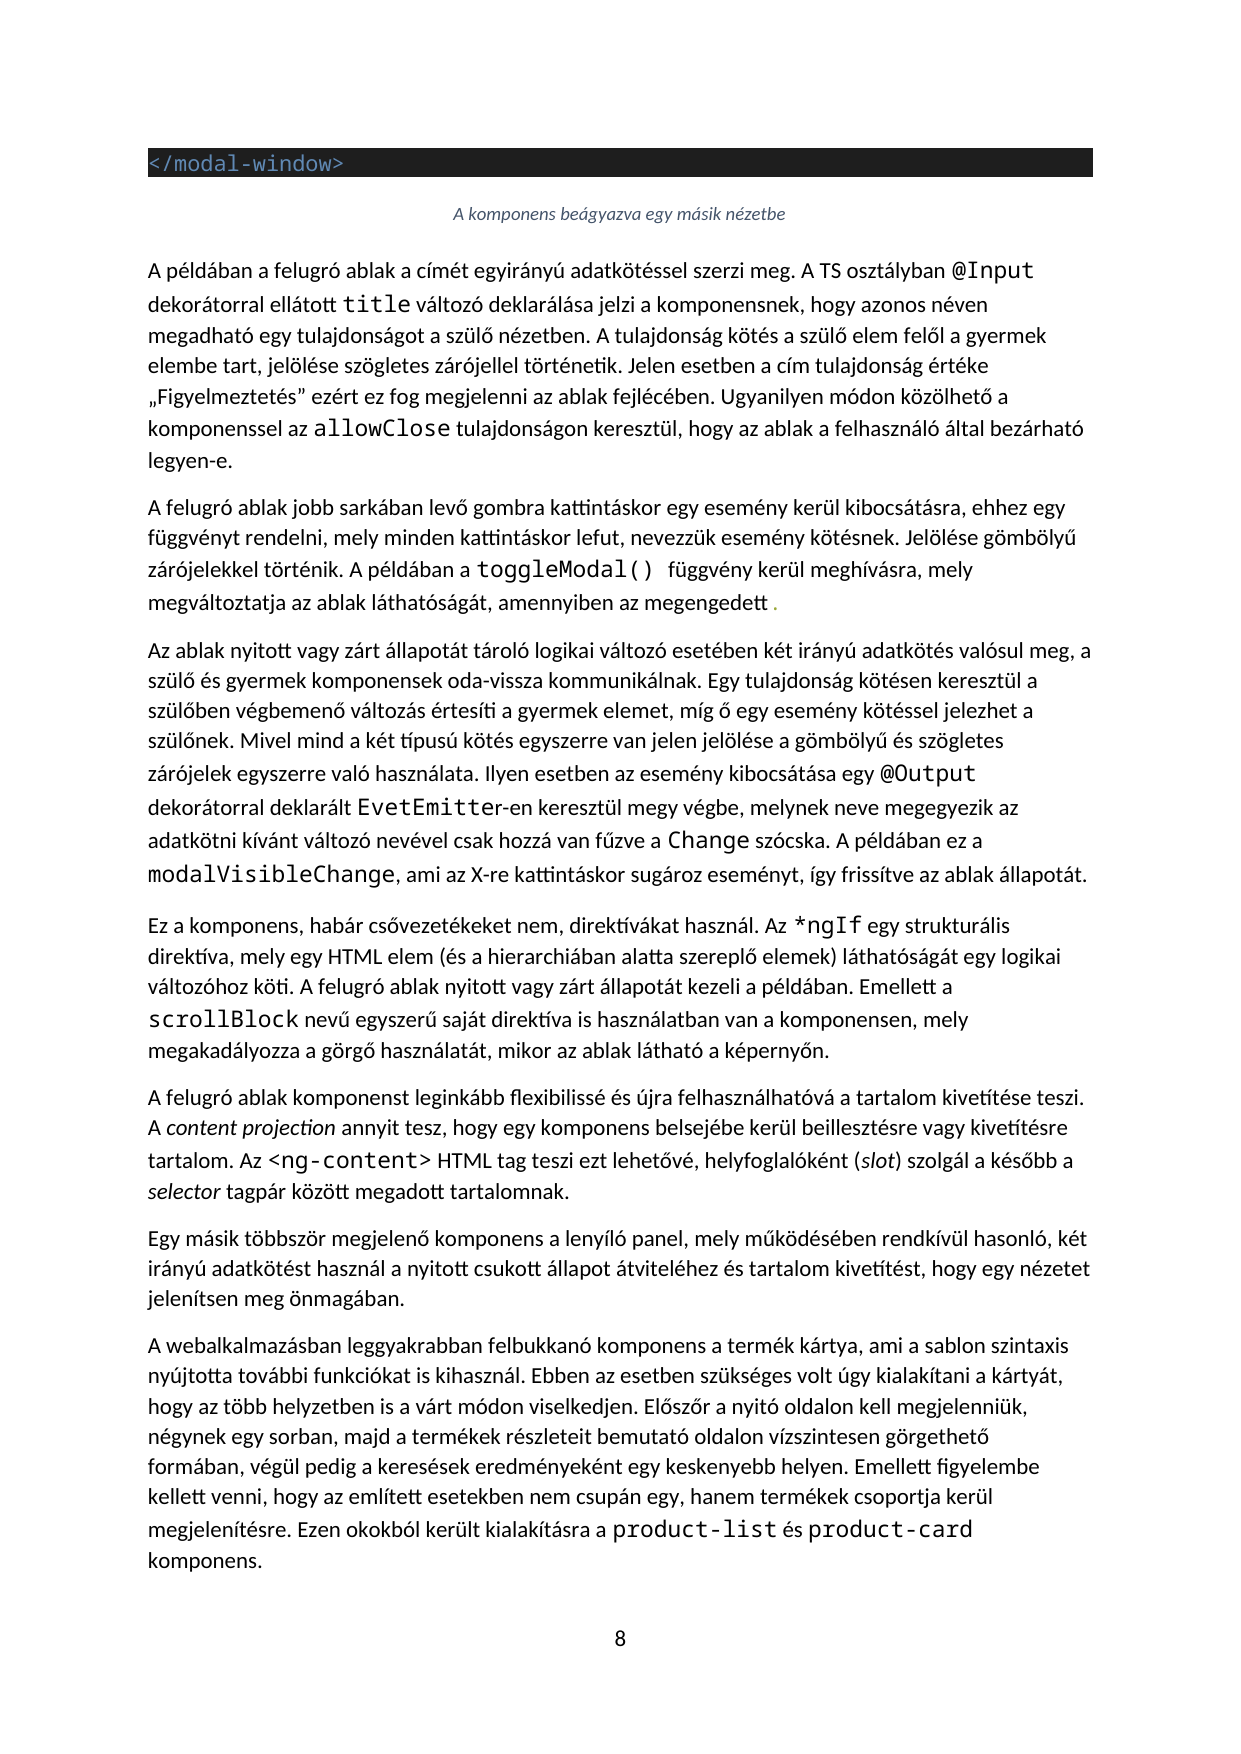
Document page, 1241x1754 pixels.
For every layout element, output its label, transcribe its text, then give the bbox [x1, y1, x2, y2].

text A példában a felugró ablak a címét egyirányú adatkötéssel szerzi meg. A TS osztályban @Input dekorátorral ellátott title változó deklarálása jelzi a komponensnek, hogy azonos néven megadható egy tulajdonságot a szülő nézetben. A tulajdonság kötés a szülő elem felől a gyermek elembe tart, jelölése szögletes zárójellel történetik. Jelen esetben a cím tulajdonság értéke „Figyelmeztetés” ezért ez fog megjelenni az ablak fejlécében. Ugyanilyen módon közölhető a komponenssel az allowClose tulajdonságon keresztül, hogy az ablak a felhasználó által bezárható legyen-e. [148, 177, 1093, 474]
text A felugró ablak komponenst leginkább flexibilissé és újra felhasználhatóvá a tartalom kivetítése teszi. A content projection annyit tesz, hogy egy komponens belsejébe kerül beillesztésre vagy kivetítésre tartalom. Az <ng-content> HTML tag teszi ezt lehetővé, helyfoglalóként (slot) szolgál a később a selector tagpár között megadott tartalomnak. [148, 1083, 1093, 1205]
text Egy másik többször megjelenő komponens a lenyíló panel, mely működésében rendkívül hasonló, két irányú adatkötést használ a nyitott csukott állapot átviteléhez és tartalom kivetítést, hogy egy nézetet jelenítsen meg önmagában. [148, 1224, 1093, 1312]
text Az ablak nyitott vagy zárt állapotát tároló logikai változó esetében két irányú adatkötés valósul meg, a szülő és gyermek komponensek oda-vissza kommunikálnak. Egy tulajdonság kötésen keresztül a szülőben végbemenő változás értesíti a gyermek elemet, míg ő egy esemény kötéssel jelezhet a szülőnek. Mivel mind a két típusú kötés egyszerre van jelen jelölése a gömbölyű és szögletes zárójelek egyszerre való használata. Ilyen esetben az esemény kibocsátása egy @Output dekorátorral deklarált EvetEmitter-en keresztül megy végbe, melynek neve megegyezik az adatkötni kívánt változó nevével csak hozzá van fűzve a Change szócska. A példában ez a modalVisibleChange, ami az X-re kattintáskor sugároz eseményt, így frissítve az ablak állapotát. [148, 636, 1093, 889]
text </modal-window> [148, 148, 1093, 177]
text A felugró ablak jobb sarkában levő gombra kattintáskor egy esemény kerül kibocsátásra, ehhez egy függvényt rendelni, mely minden kattintáskor lefut, nevezzük esemény kötésnek. Jelölése gömbölyű zárójelekkel történik. A példában a toggleModal() függvény kerül meghívásra, mely megváltoztatja az ablak láthatóságát, amennyiben az megengedett. [148, 493, 1093, 617]
text A webalkalmazásban leggyakrabban felbukkanó komponens a termék kártya, ami a sablon szintaxis nyújtotta további funkciókat is kihasznál. Ebben az esetben szükséges volt úgy kialakítani a kártyát, hogy az több helyzetben is a várt módon viselkedjen. Előszőr a nyitó oldalon kell megjelenniük, négynek egy sorban, majd a termékek részleteit bemutató oldalon vízszintesen görgethető formában, végül pedig a keresések eredményeként egy keskenyebb helyen. Emellett figyelembe kellett venni, hogy az említett esetekben nem csupán egy, hanem termékek csoportja kerül megjelenítésre. Ezen okokból került kialakításra a product-list és product-card komponens. [148, 1331, 1093, 1574]
text Ez a komponens, habár csővezetékeket nem, direktívákat használ. Az *ngIf egy strukturális direktíva, mely egy HTML elem (és a hierarchiában alatta szereplő elemek) láthatóságát egy logikai változóhoz köti. A felugró ablak nyitott vagy zárt állapotát kezeli a példában. Emellett a scrollBlock nevű egyszerű saját direktíva is használatban van a komponensen, mely megakadályozza a görgő használatát, mikor az ablak látható a képernyőn. [148, 908, 1093, 1064]
